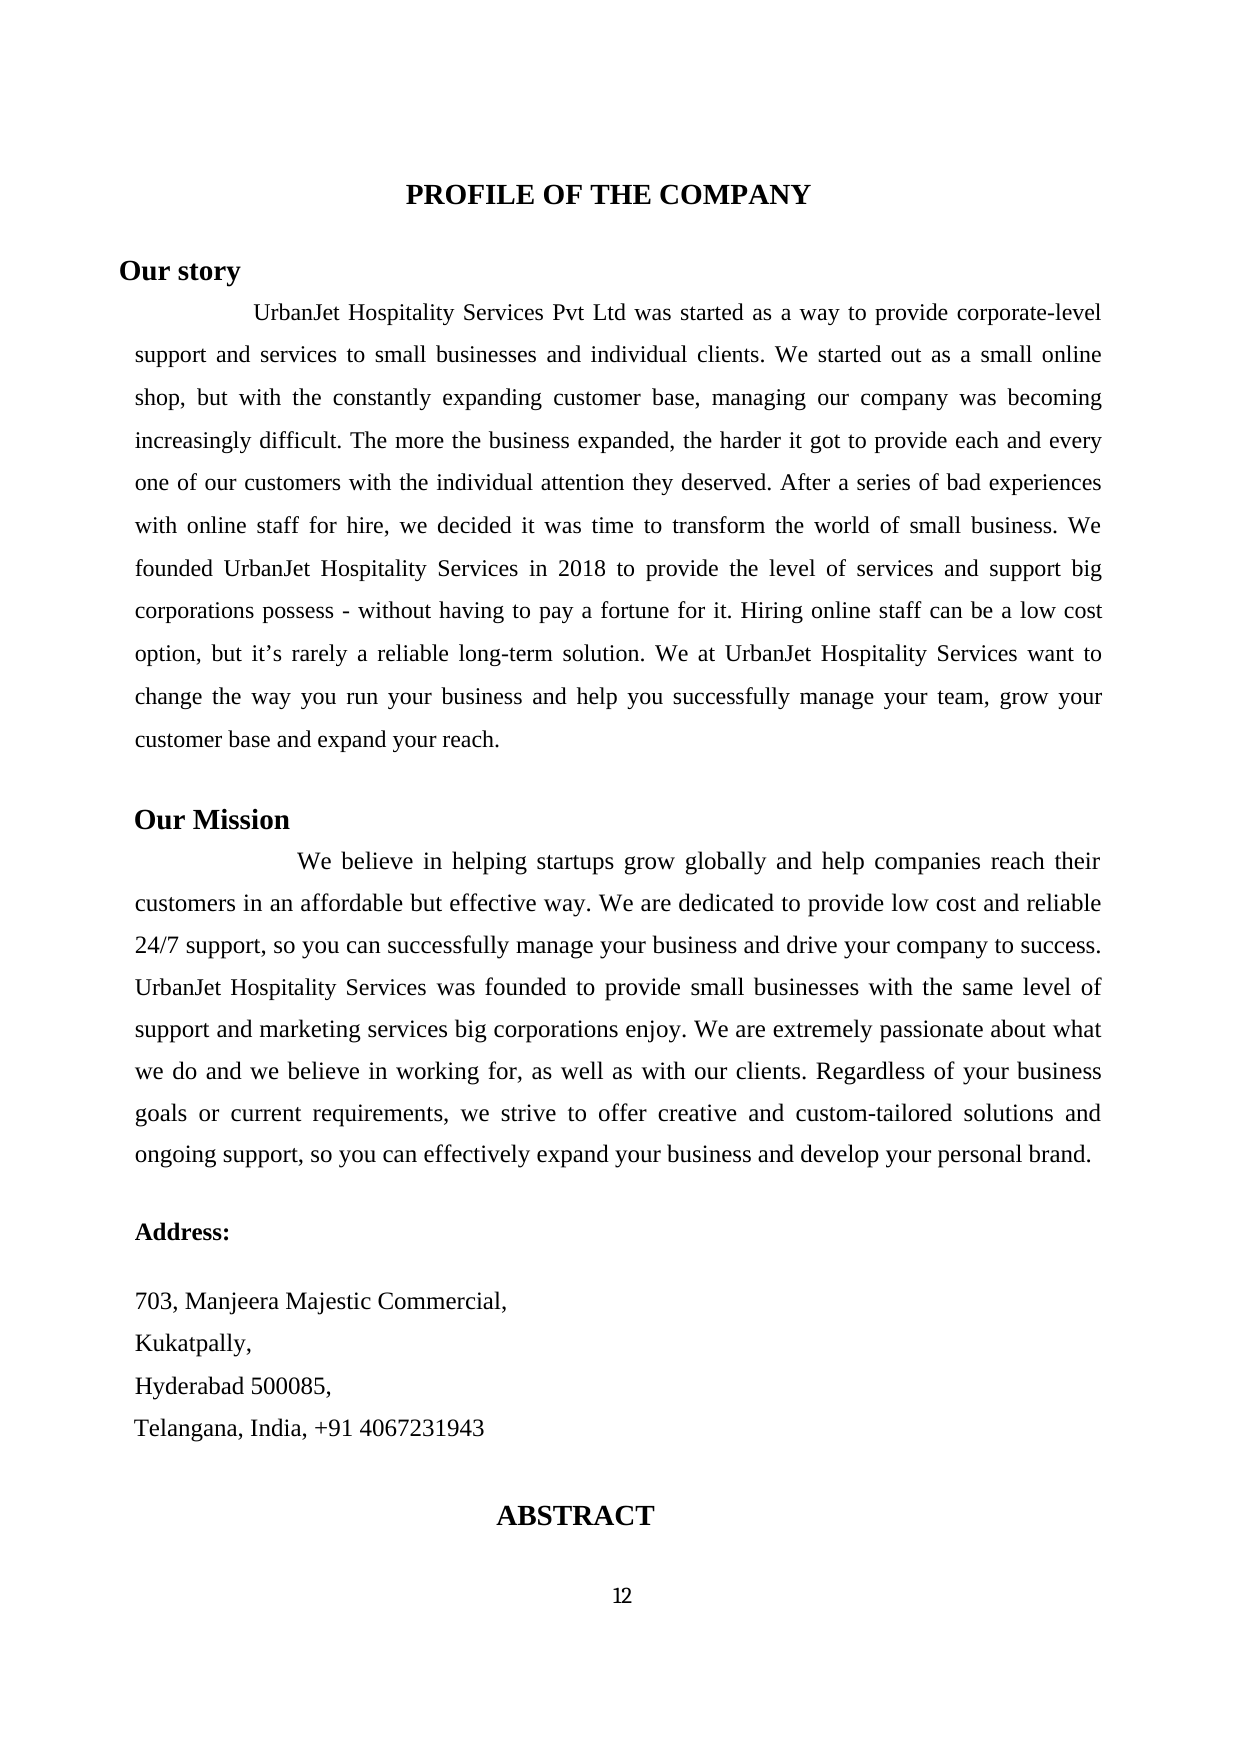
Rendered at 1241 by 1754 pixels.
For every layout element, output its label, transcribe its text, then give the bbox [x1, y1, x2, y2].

text UrbanJet Hospitality Services Pvt Ltd was started as a way to provide corporate-level support and services to small businesses and individual clients. We started out as a small online shop, but with the constantly expanding customer base, managing our company was becoming increasingly difficult. The more the business expanded, the harder it got to provide each and every one of our customers with the individual attention they deserved. After a series of bad experiences with online staff for hire, we decided it was time to transform the world of small business. We founded UrbanJet Hospitality Services in 2018 to provide the level of services and support big corporations possess - without having to pay a fortune for it. Hiring online staff can be a low cost option, but it’s rarely a reliable long-term solution. We at UrbanJet Hospitality Services want to change the way you run your business and help you successfully manage your team, grow your customer base and expand your reach. [134, 298, 1104, 752]
subtitle Our Mission [133, 802, 1138, 836]
text We believe in helping startups grow globally and help companies reach their customers in an affordable but effective way. We are dedicated to provide low cost and reliable 24/7 support, so you can successfully manage your business and drive your company to success. UrbanJet Hospitality Services was founded to provide small businesses with the same level of support and marketing services big corporations enjoy. We are extremely passionate about what we do and we believe in working for, as well as with our clients. Regardless of your business goals or current requirements, we strive to offer creative and custom-tailored solutions and ongoing support, so you can effectively expand your business and develop your personal brand. [134, 846, 1103, 1168]
text Hyderabad 500085, [134, 1371, 1137, 1400]
text 703, Manjeera Majestic Commercial, [134, 1286, 1137, 1315]
subtitle PROFILE OF THE COMPANY [107, 177, 1009, 211]
subtitle ABSTRACT [226, 1498, 1100, 1532]
text Kukatpally, [134, 1328, 1137, 1357]
text Address: [134, 1217, 1138, 1246]
subtitle Our story [118, 253, 1138, 287]
text Telangana, India, +91 4067231943 [133, 1413, 1137, 1442]
